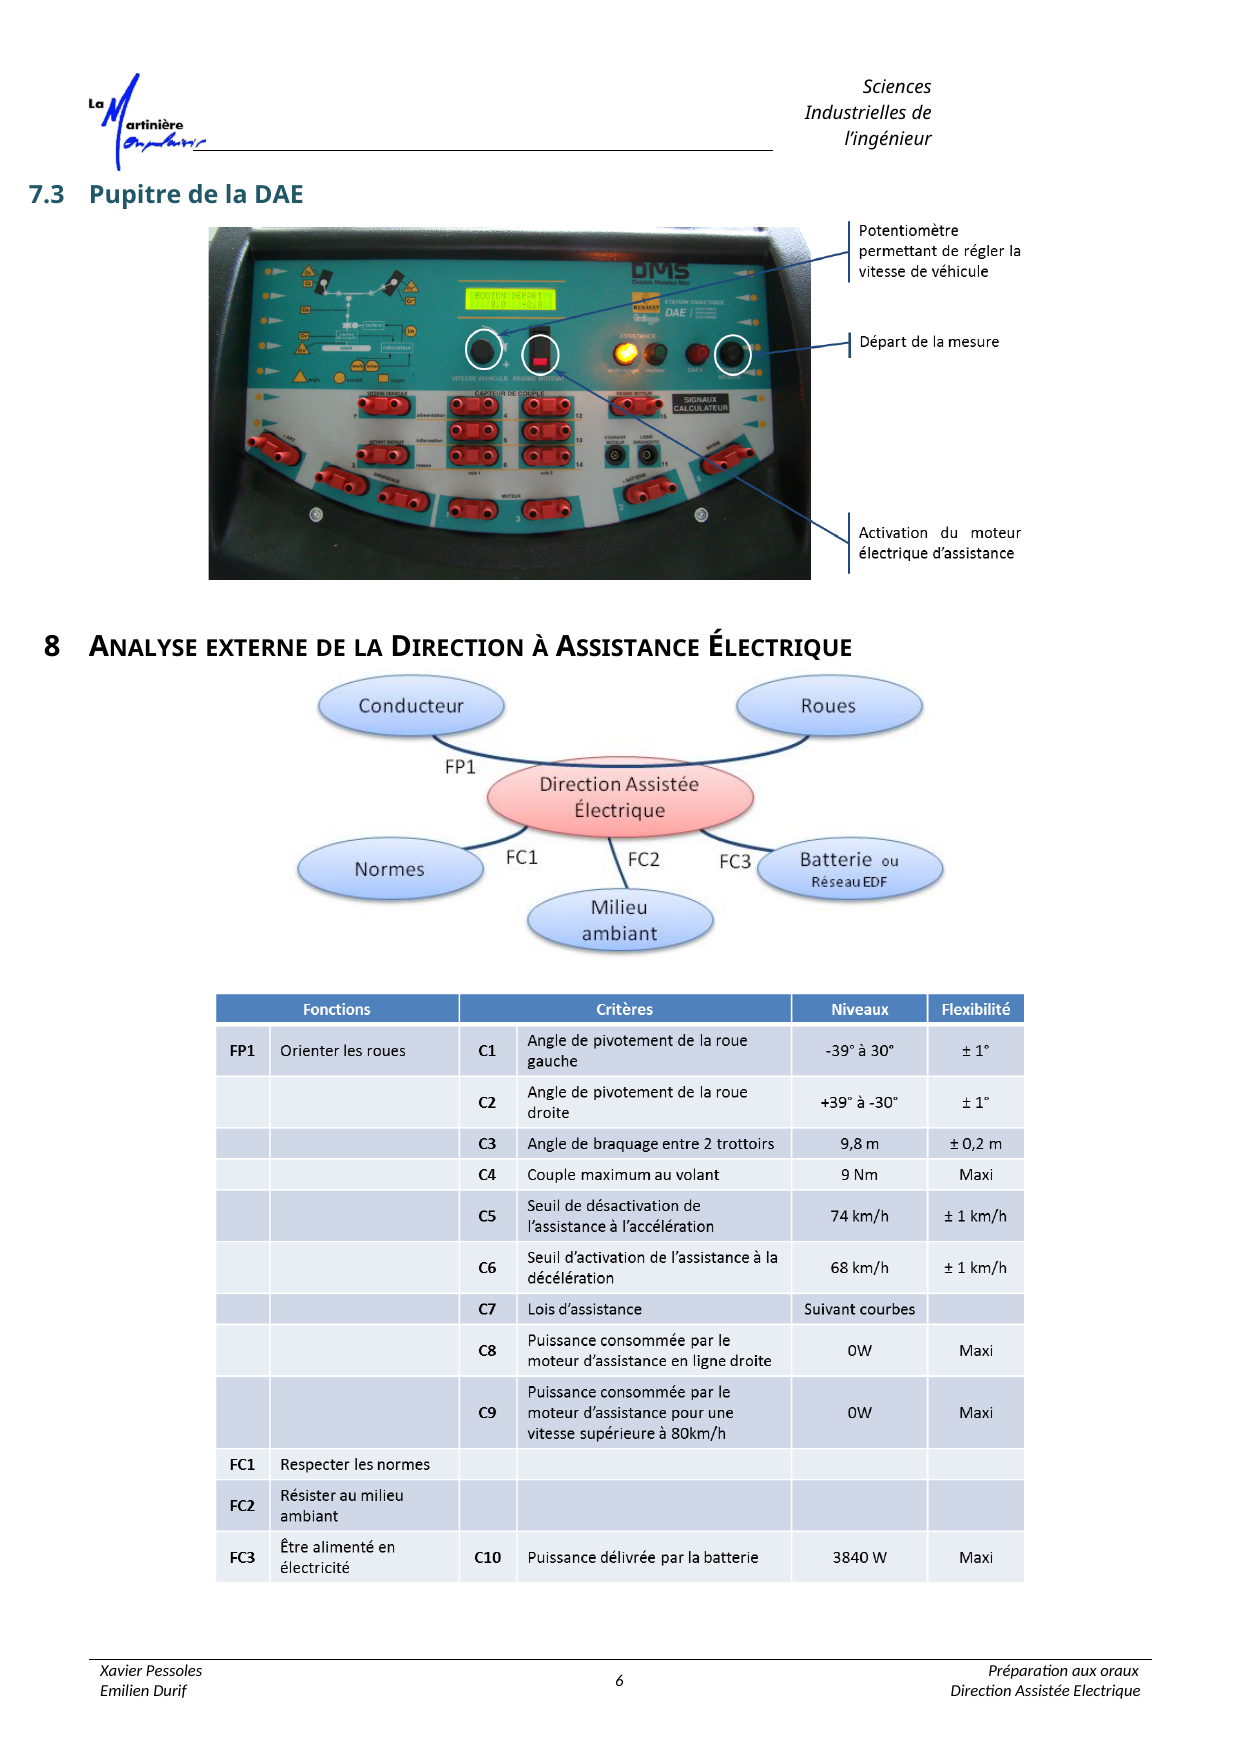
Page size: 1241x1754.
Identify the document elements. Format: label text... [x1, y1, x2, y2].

picture [216, 993, 1025, 1588]
picture [290, 670, 951, 962]
subtitle Analyse externe de la Direction à Assistance Électrique [44, 625, 1152, 665]
subtitle Pupitre de la DAE [29, 177, 1152, 211]
picture [88, 73, 207, 171]
picture [208, 216, 1032, 580]
